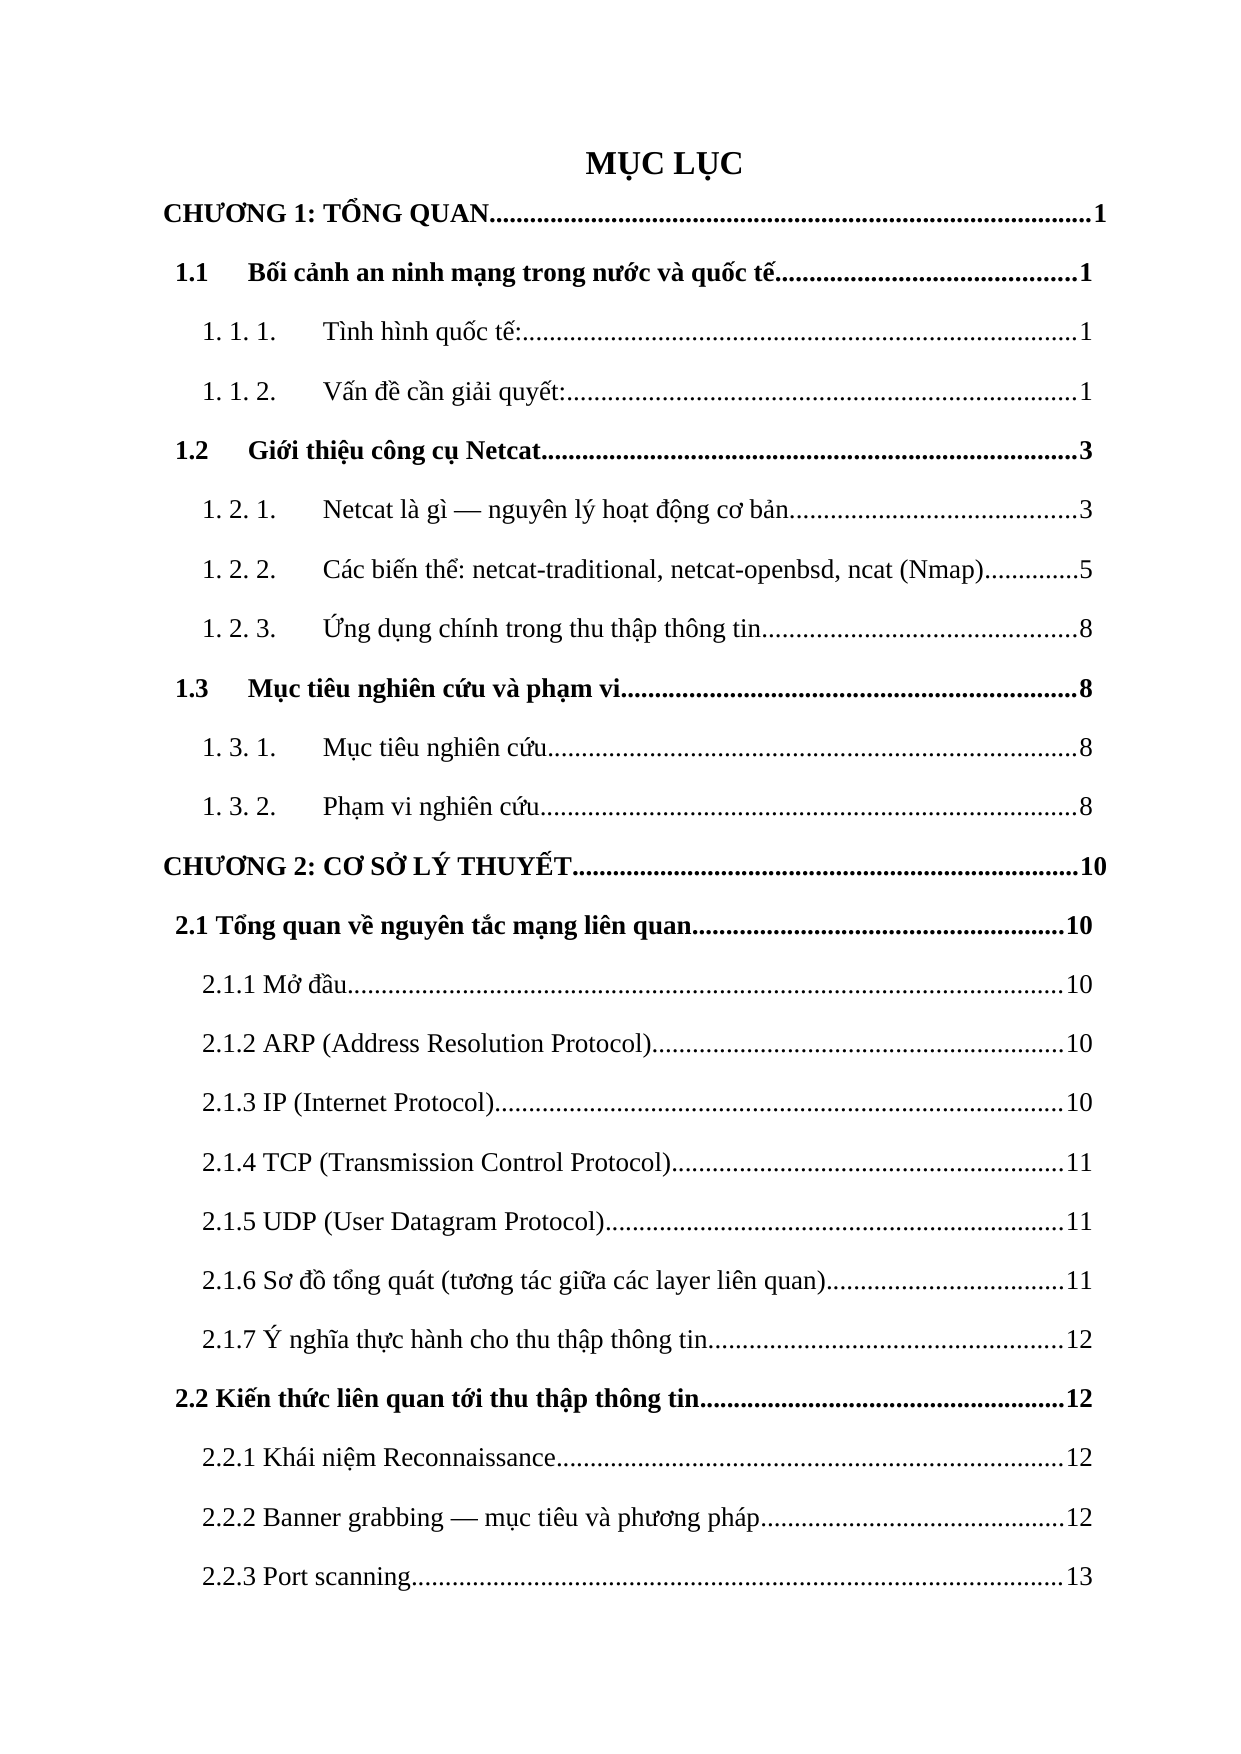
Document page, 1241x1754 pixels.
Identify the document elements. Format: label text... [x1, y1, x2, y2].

text MỤC LỤC [207, 143, 1122, 181]
